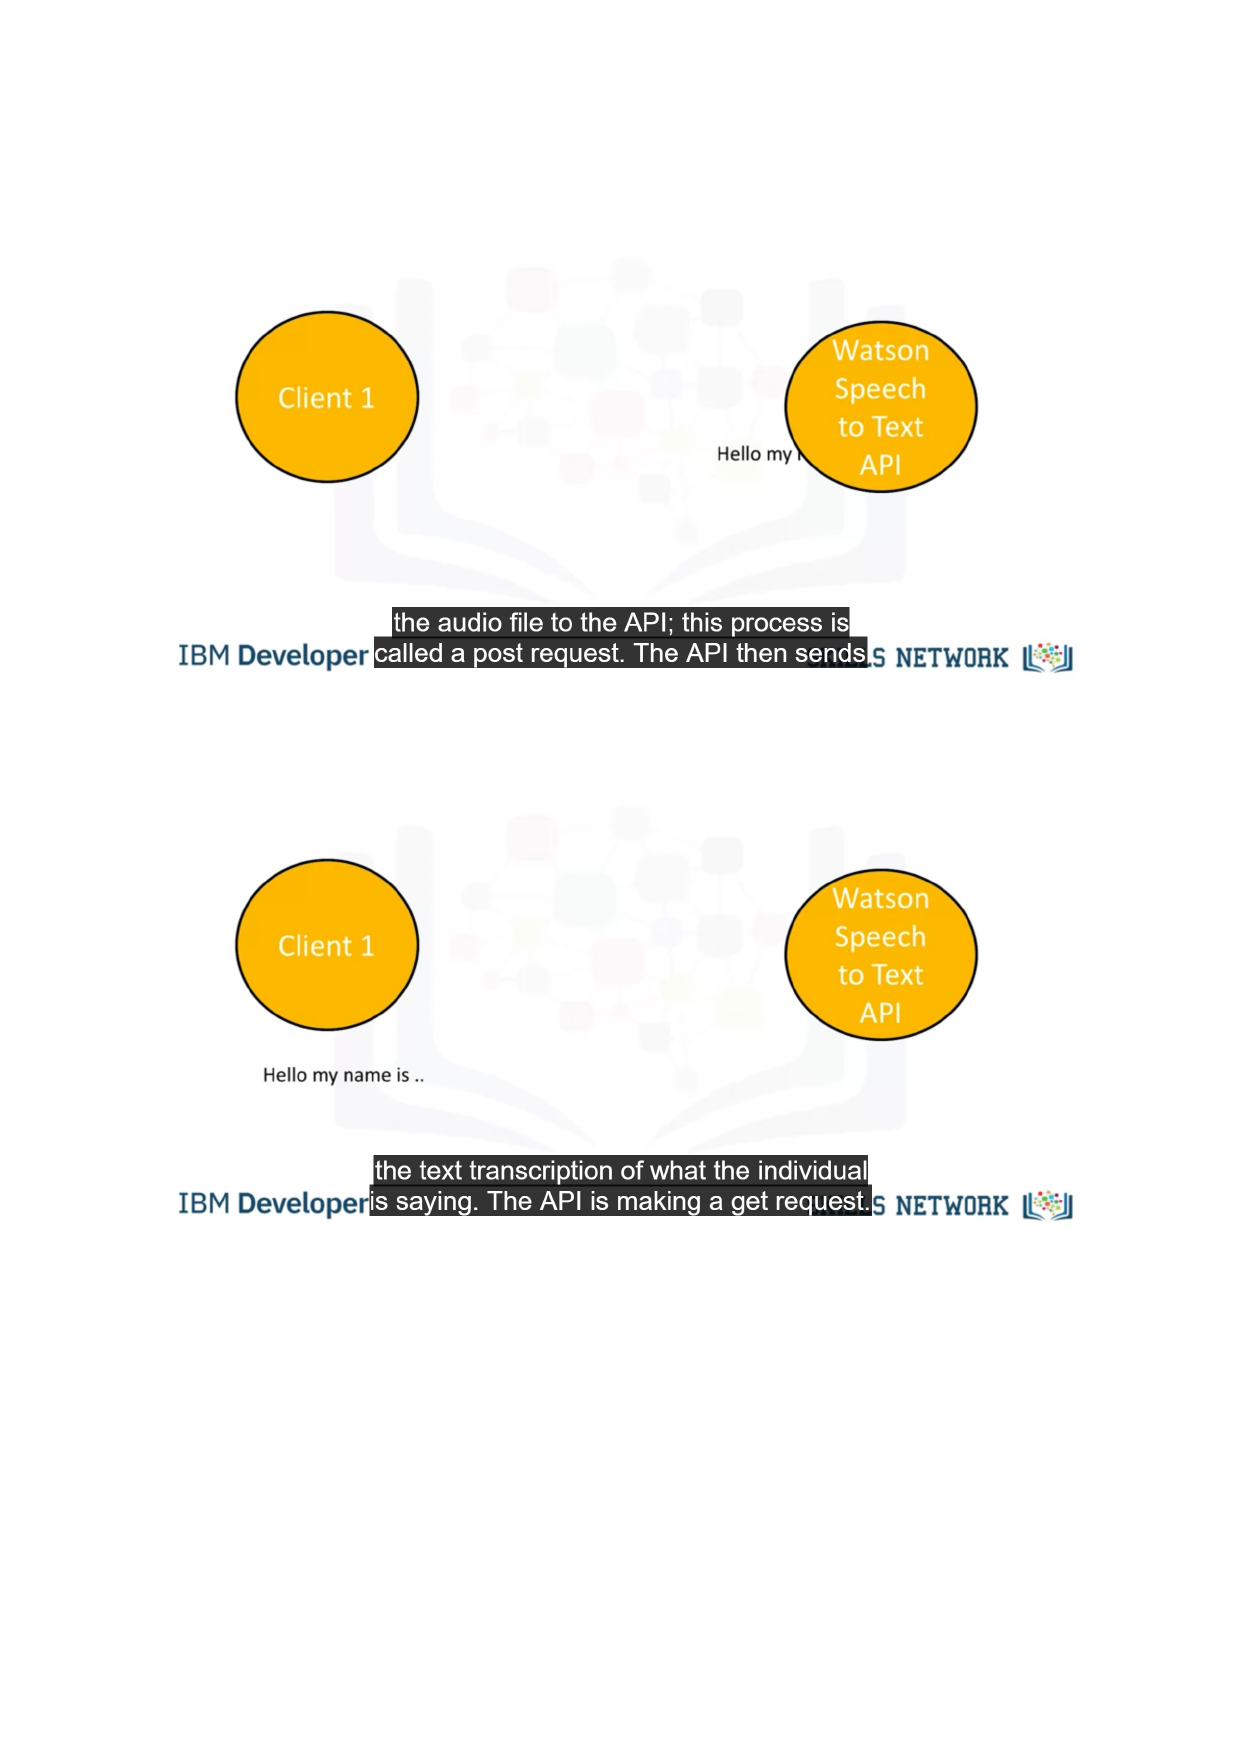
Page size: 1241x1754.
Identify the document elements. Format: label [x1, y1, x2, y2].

picture [150, 150, 1091, 679]
picture [150, 697, 1091, 1227]
